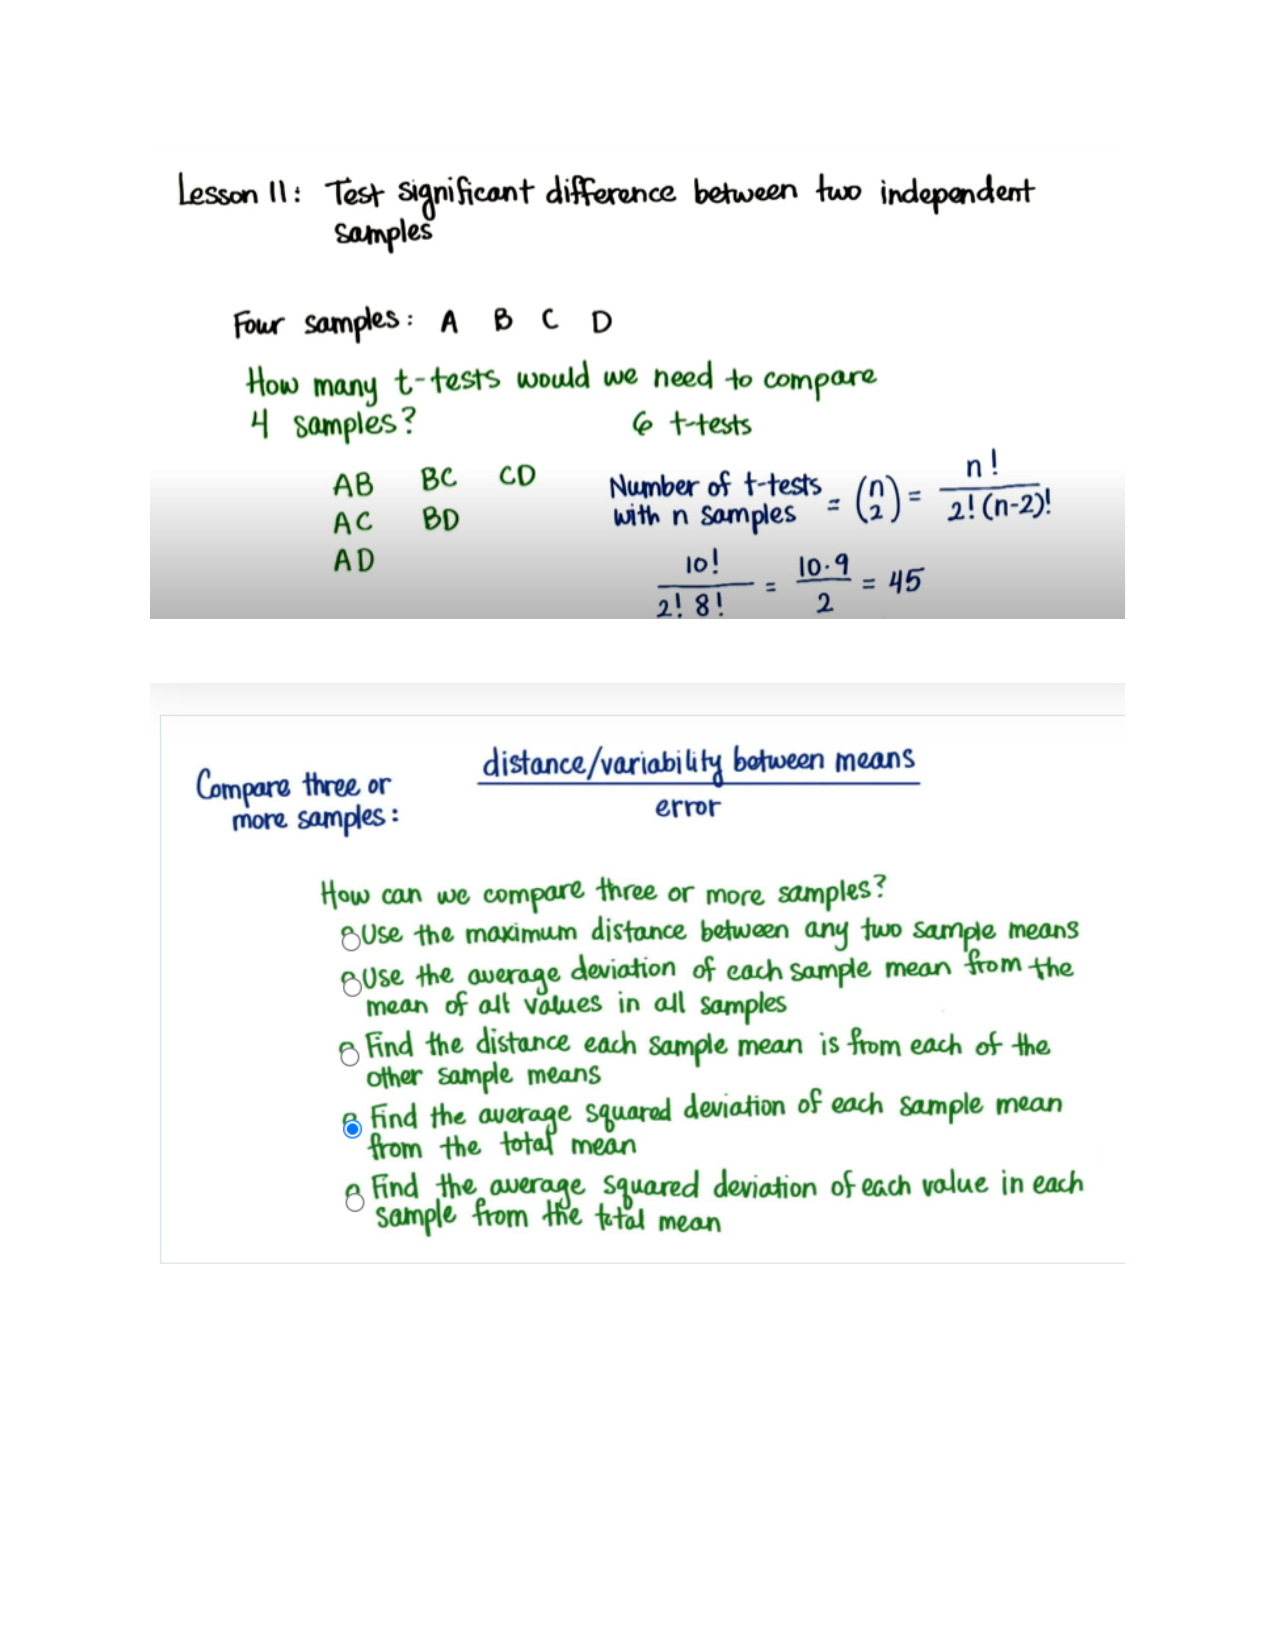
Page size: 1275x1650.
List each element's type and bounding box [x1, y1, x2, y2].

picture [150, 150, 1125, 619]
picture [150, 683, 1125, 1269]
